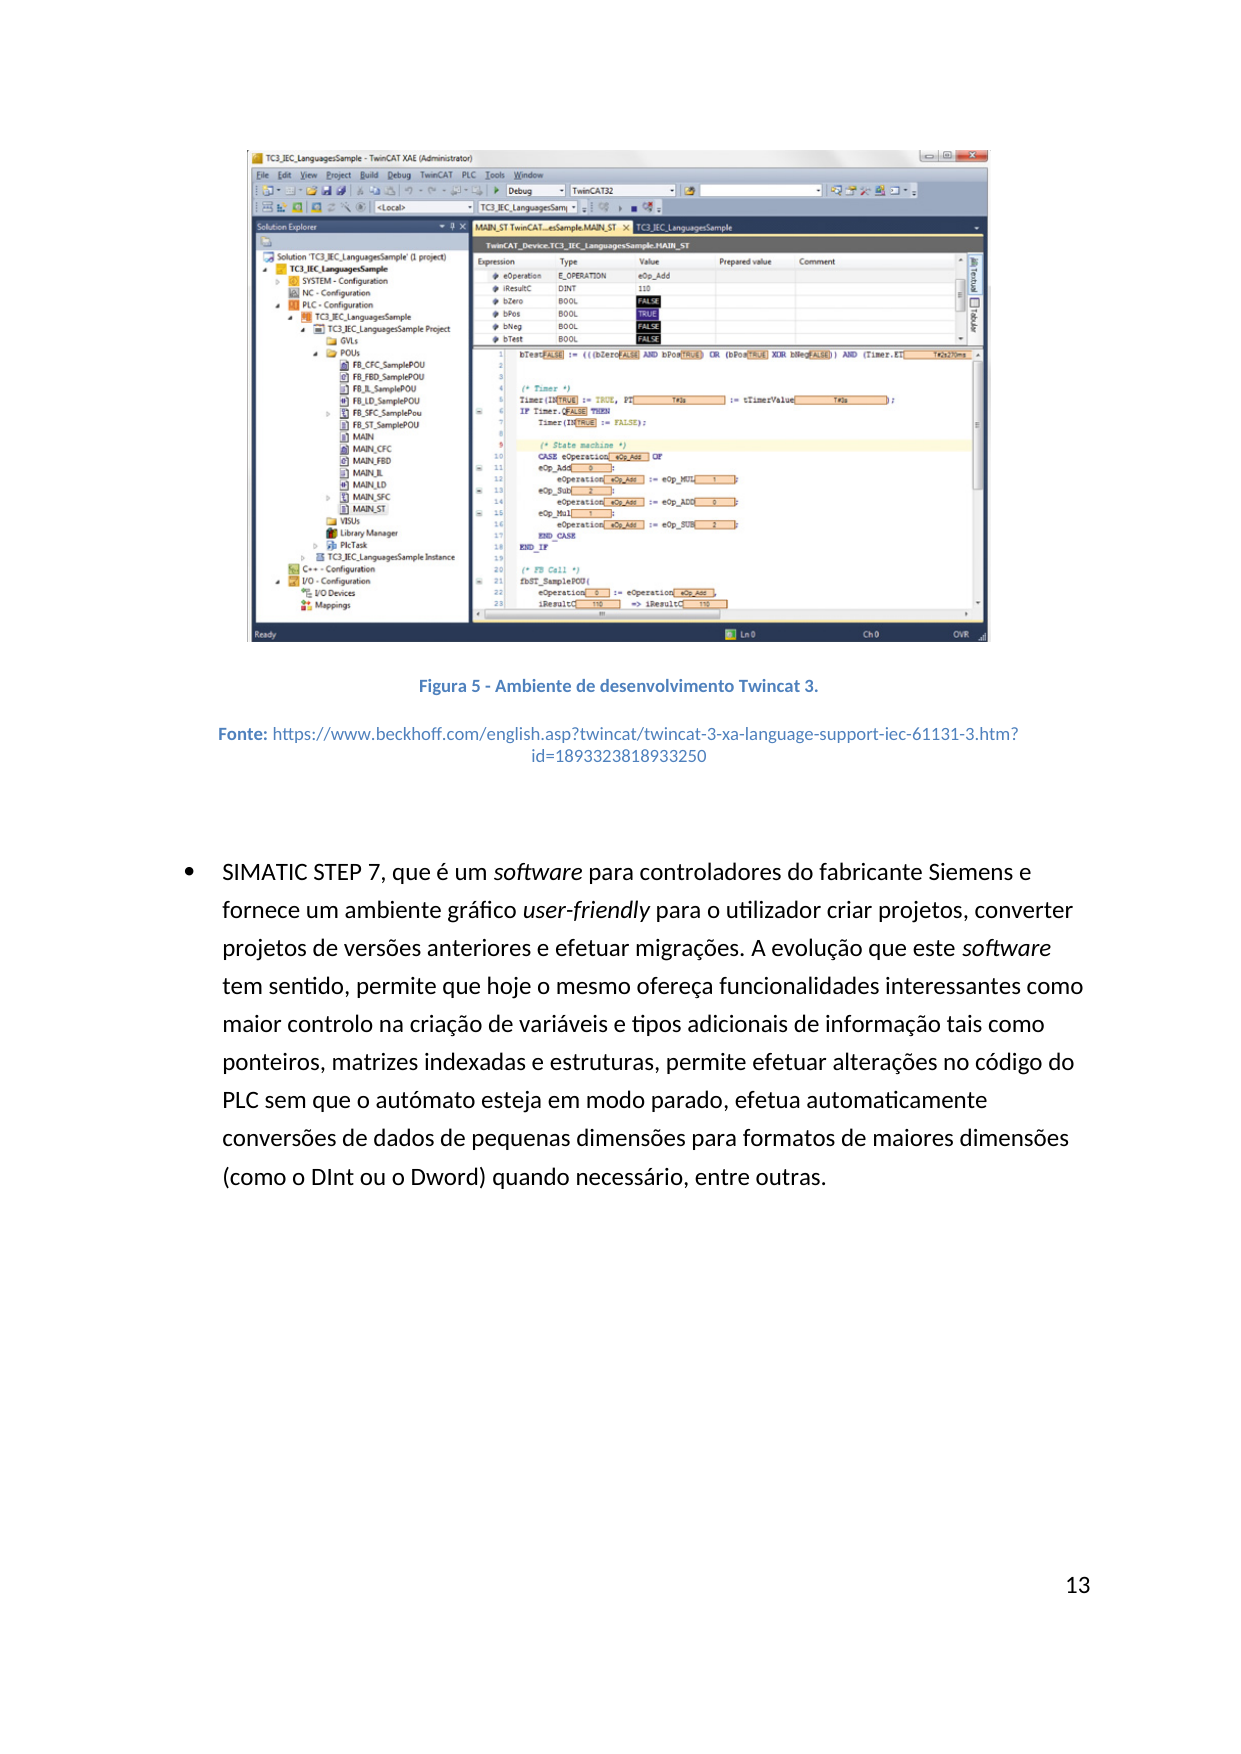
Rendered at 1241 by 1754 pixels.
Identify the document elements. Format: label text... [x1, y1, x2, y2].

text Fonte: https://www.beckhoff.com/english.asp?twincat/twincat-3-xa-language-support-iec-61131-3.htm?id=1893323818933250 [148, 722, 1090, 767]
picture [247, 150, 991, 642]
list SIMATIC STEP 7, que é um software para controladores do fabricante Siemens e fornece um ambiente gráfico user-friendly para o utilizador criar projetos, converter projetos de versões anteriores e efetuar migrações. A evolução que este software tem sentido, permite que hoje o mesmo ofereça funcionalidades interessantes como maior controlo na criação de variáveis e tipos adicionais de informação tais como ponteiros, matrizes indexadas e estruturas, permite efetuar alterações no código do PLC sem que o autómato esteja em modo parado, efetua automaticamente conversões de dados de pequenas dimensões para formatos de maiores dimensões (como o DInt ou o Dword) quando necessário, entre outras. [185, 856, 1090, 1191]
